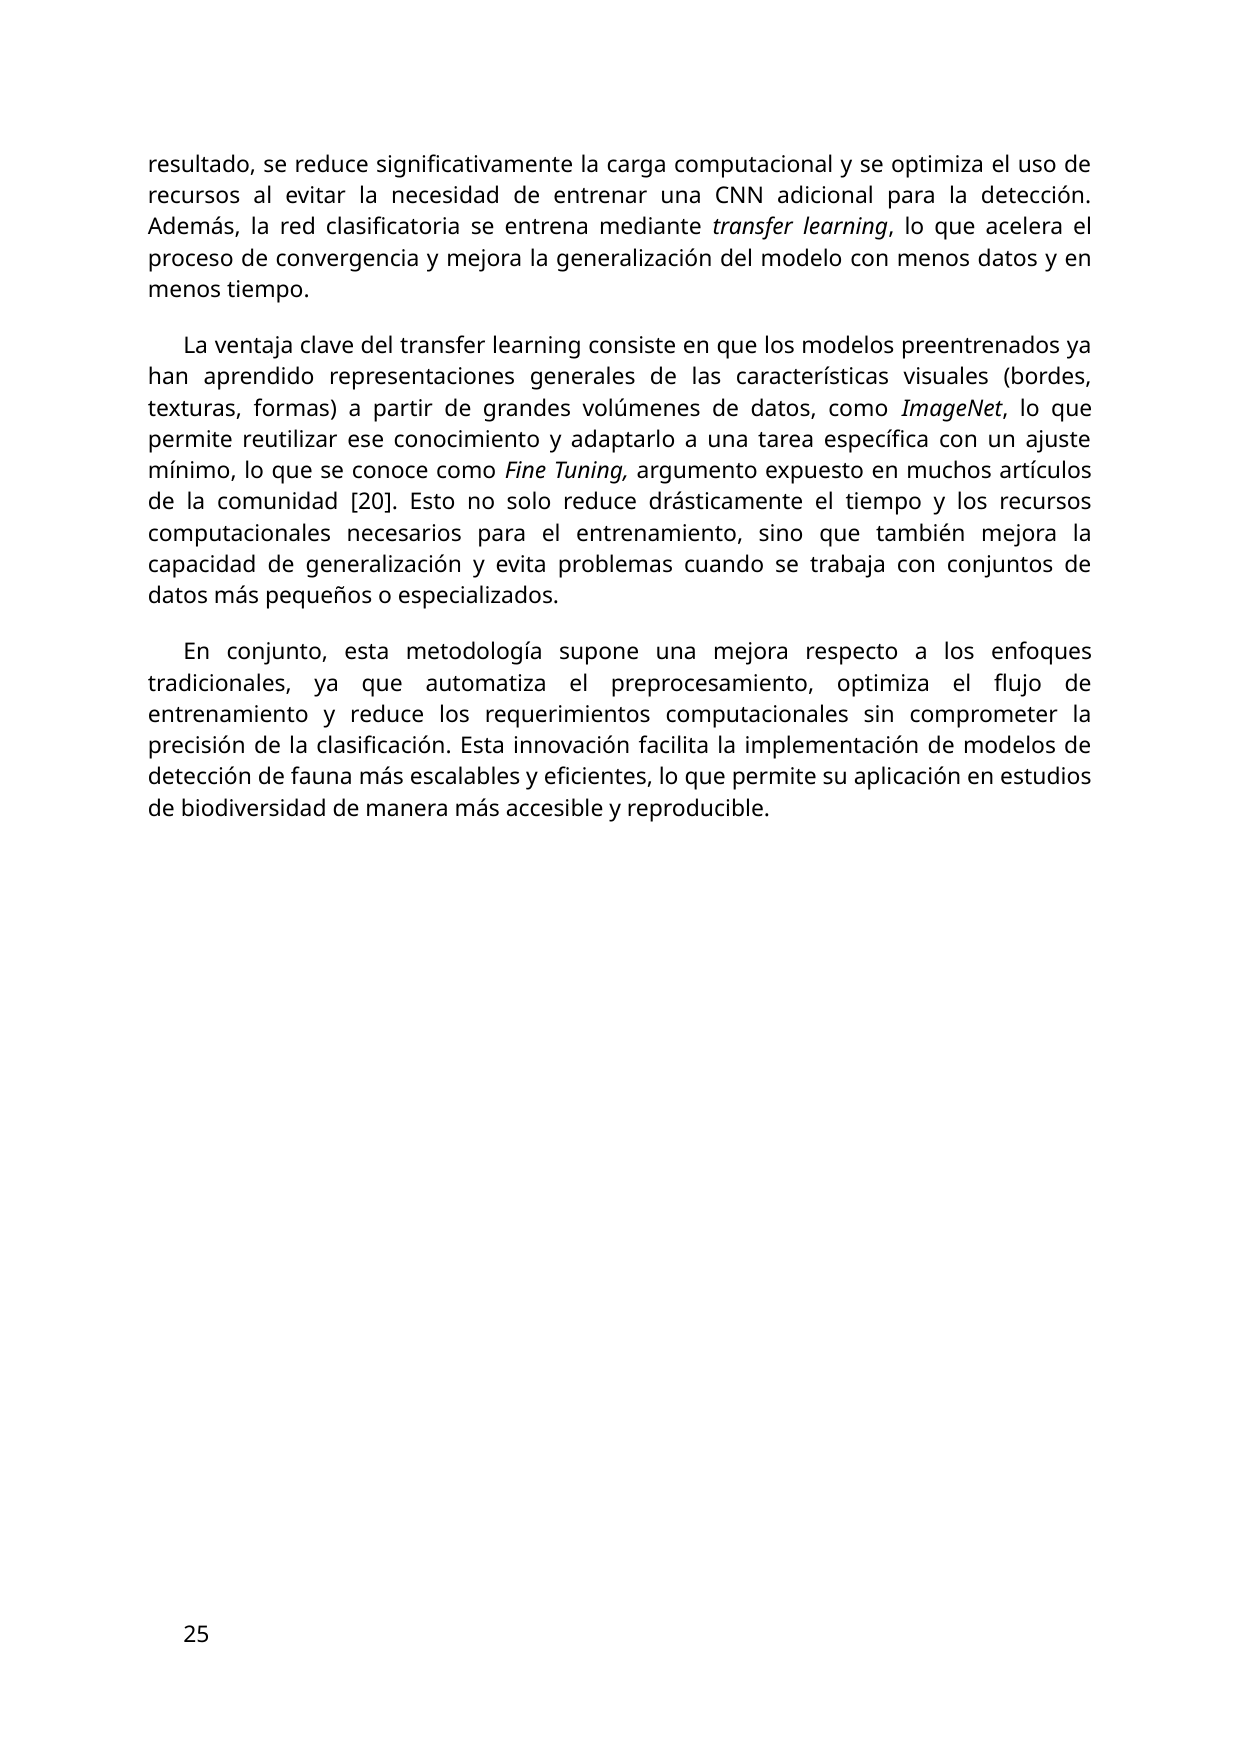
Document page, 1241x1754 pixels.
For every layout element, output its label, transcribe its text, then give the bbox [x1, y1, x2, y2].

text En conjunto, esta metodología supone una mejora respecto a los enfoques tradicionales, ya que automatiza el preprocesamiento, optimiza el flujo de entrenamiento y reduce los requerimientos computacionales sin comprometer la precisión de la clasificación. Esta innovación facilita la implementación de modelos de detección de fauna más escalables y eficientes, lo que permite su aplicación en estudios de biodiversidad de manera más accesible y reproducible. [148, 635, 1092, 823]
text La ventaja clave del transfer learning consiste en que los modelos preentrenados ya han aprendido representaciones generales de las características visuales (bordes, texturas, formas) a partir de grandes volúmenes de datos, como ImageNet, lo que permite reutilizar ese conocimiento y adaptarlo a una tarea específica con un ajuste mínimo, lo que se conoce como Fine Tuning, argumento expuesto en muchos artículos de la comunidad . Esto no solo reduce drásticamente el tiempo y los recursos computacionales necesarios para el entrenamiento, sino que también mejora la capacidad de generalización y evita problemas cuando se trabaja con conjuntos de datos más pequeños o especializados. [148, 329, 1092, 610]
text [148, 148, 1092, 304]
